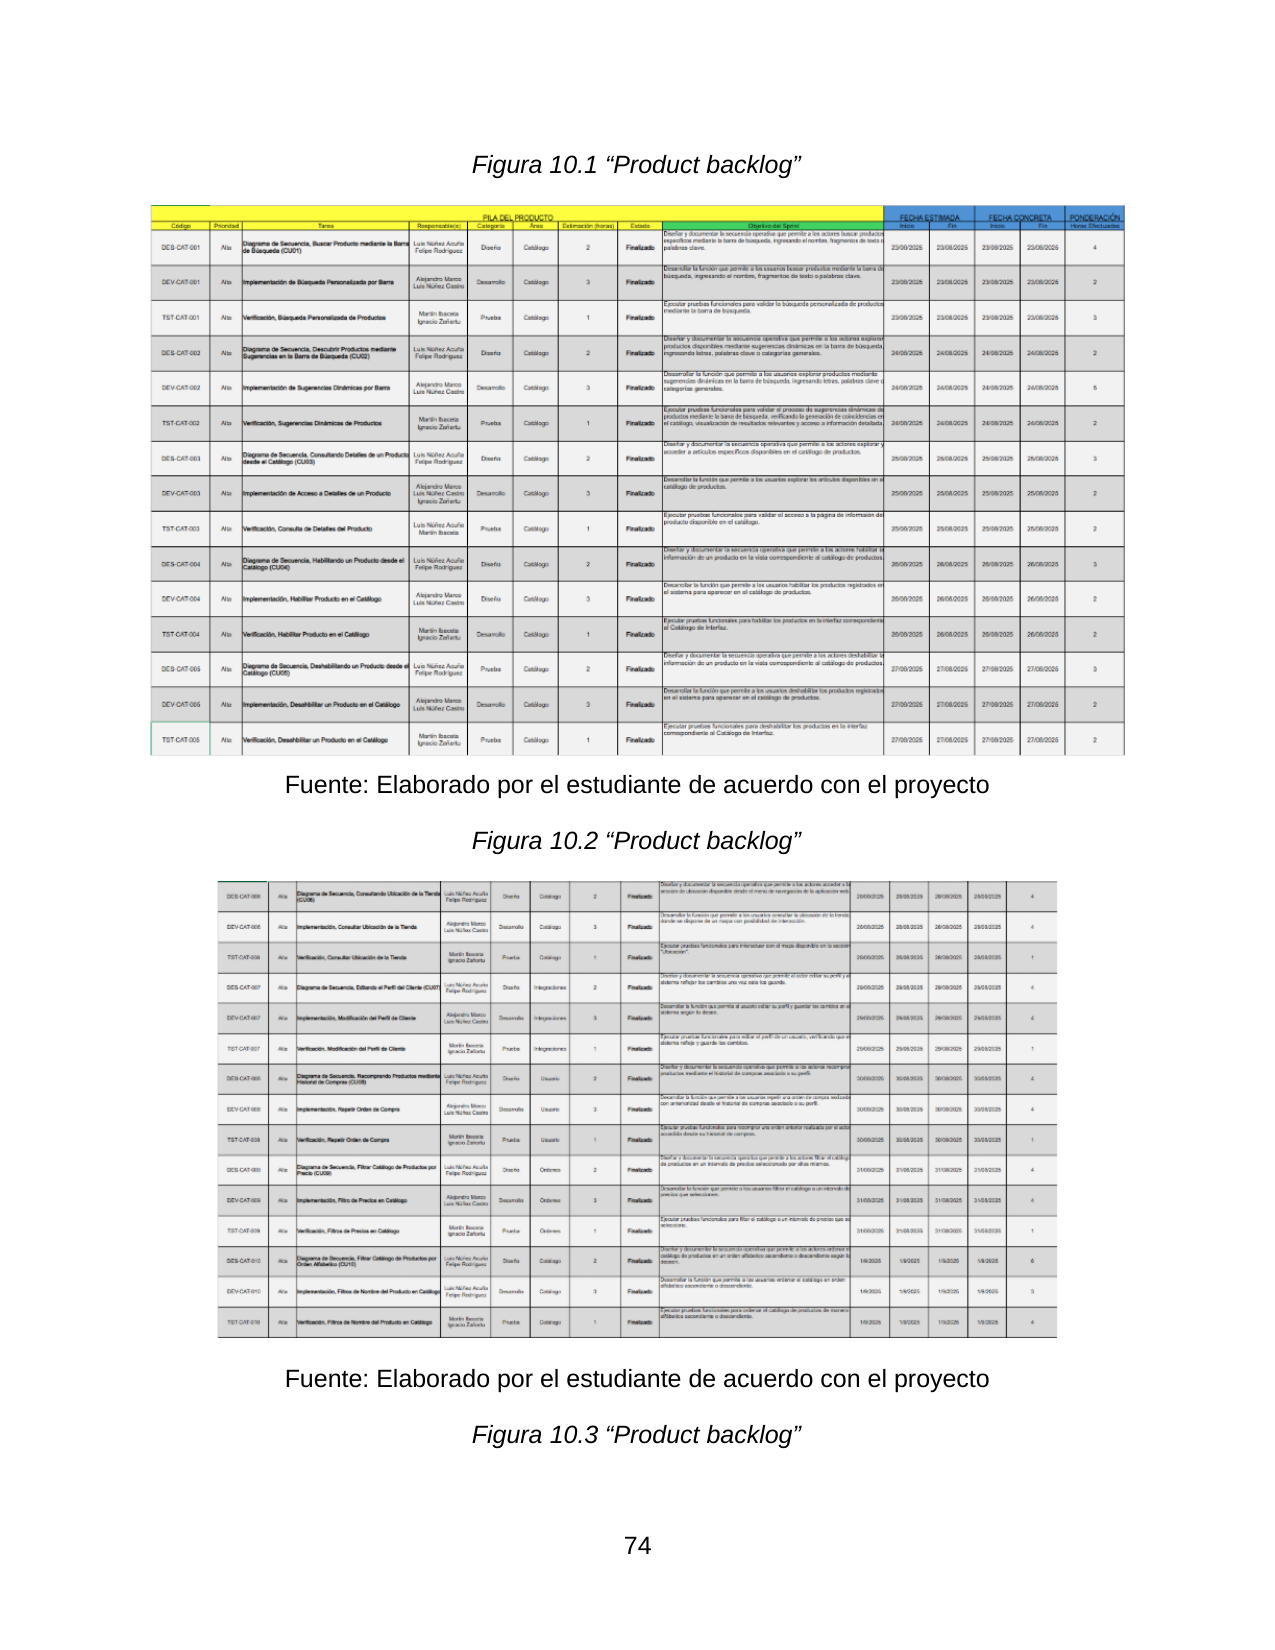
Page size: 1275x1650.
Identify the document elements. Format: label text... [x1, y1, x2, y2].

text Fuente: Elaborado por el estudiante de acuerdo con el proyecto [150, 1364, 1125, 1393]
text Fuente: Elaborado por el estudiante de acuerdo con el proyecto [150, 756, 1125, 799]
picture [150, 205, 1125, 756]
text Figura 10.1 “Product backlog” [150, 150, 1125, 179]
text Figura 10.2 “Product backlog” [150, 826, 1125, 854]
picture [217, 881, 1058, 1338]
text Figura 10.3 “Product backlog” [150, 1420, 1125, 1449]
